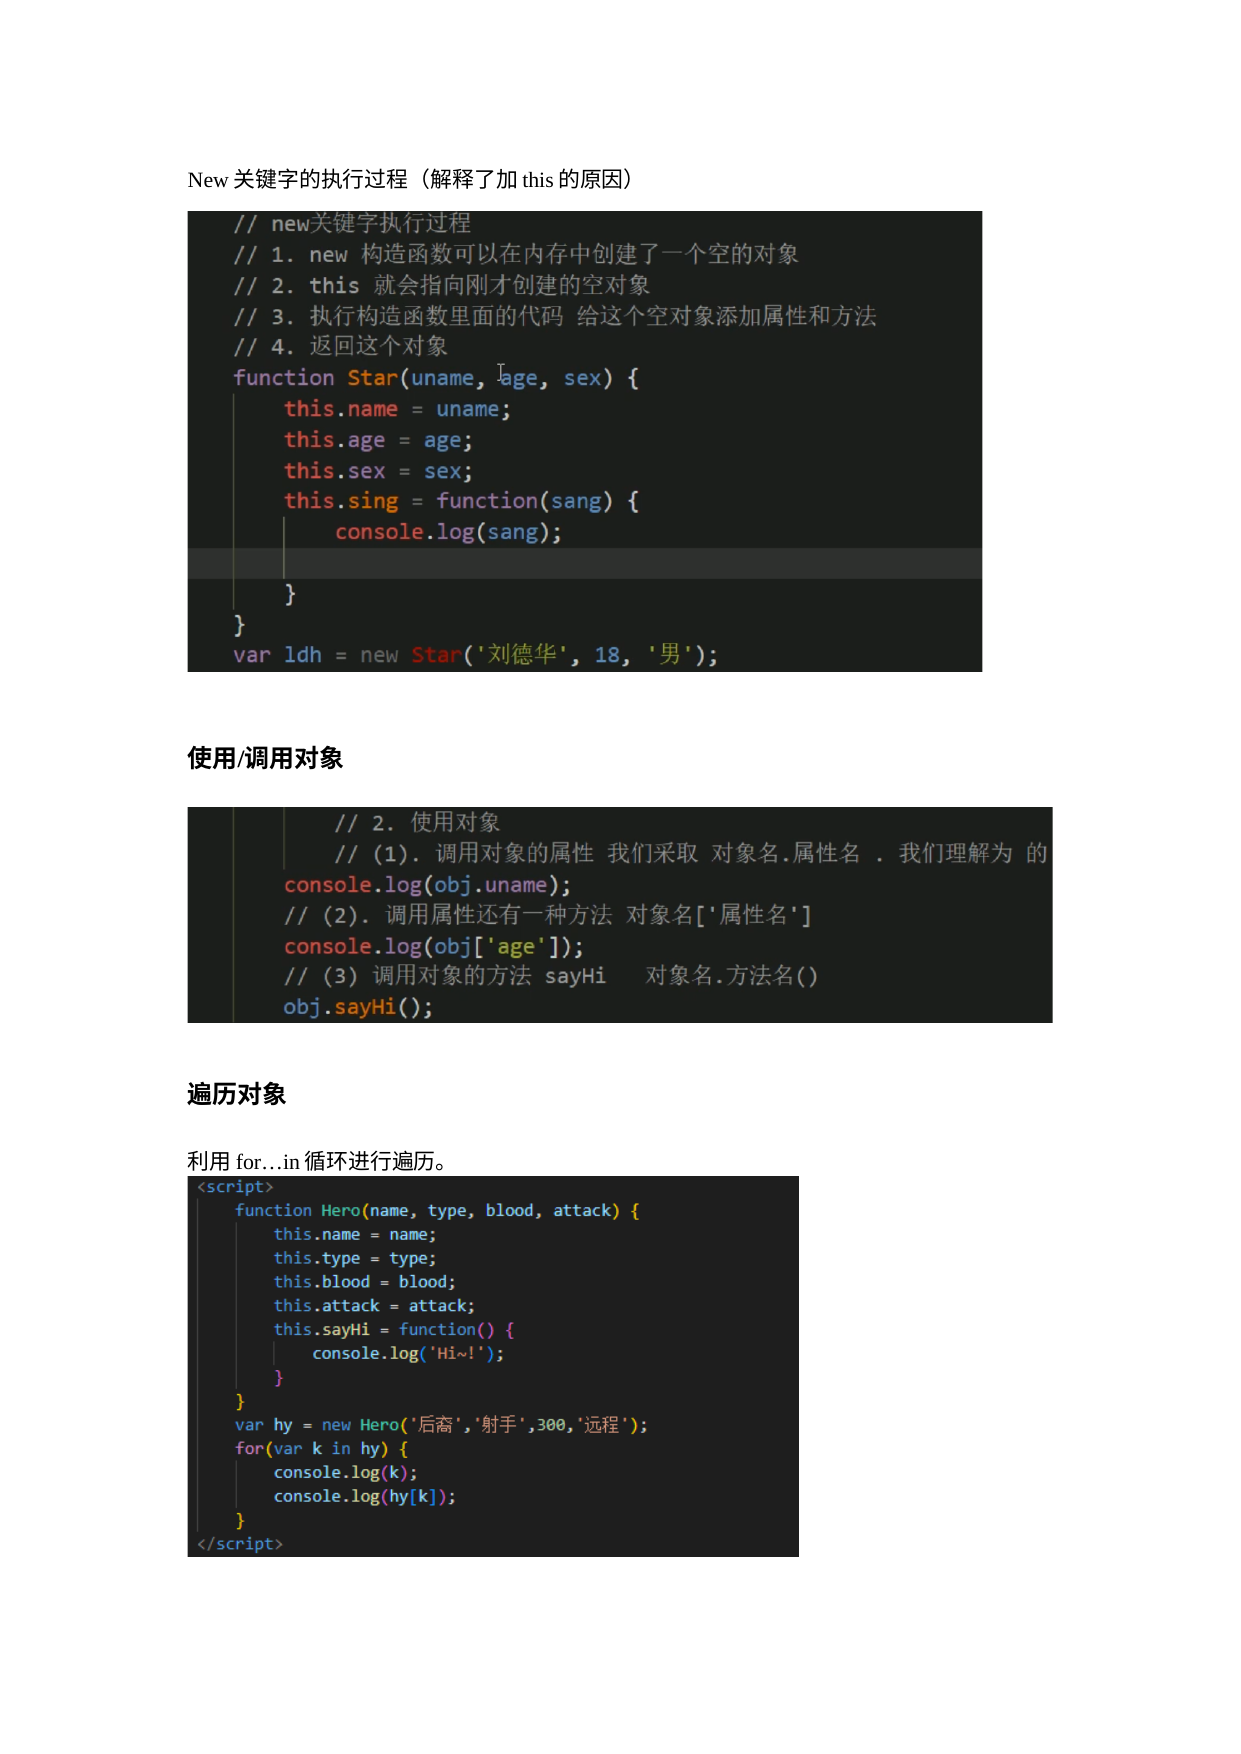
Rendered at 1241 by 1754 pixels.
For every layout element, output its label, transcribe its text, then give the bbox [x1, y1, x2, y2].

picture [187, 211, 983, 672]
text 利用for…in循环进行遍历。 [187, 1144, 1053, 1176]
subtitle 遍历对象 [187, 1060, 1053, 1125]
subtitle New关键字的执行过程（解释了加this的原因） [187, 162, 1053, 194]
subtitle 使用/调用对象 [187, 724, 1053, 789]
picture [187, 1176, 799, 1557]
picture [187, 807, 1053, 1023]
